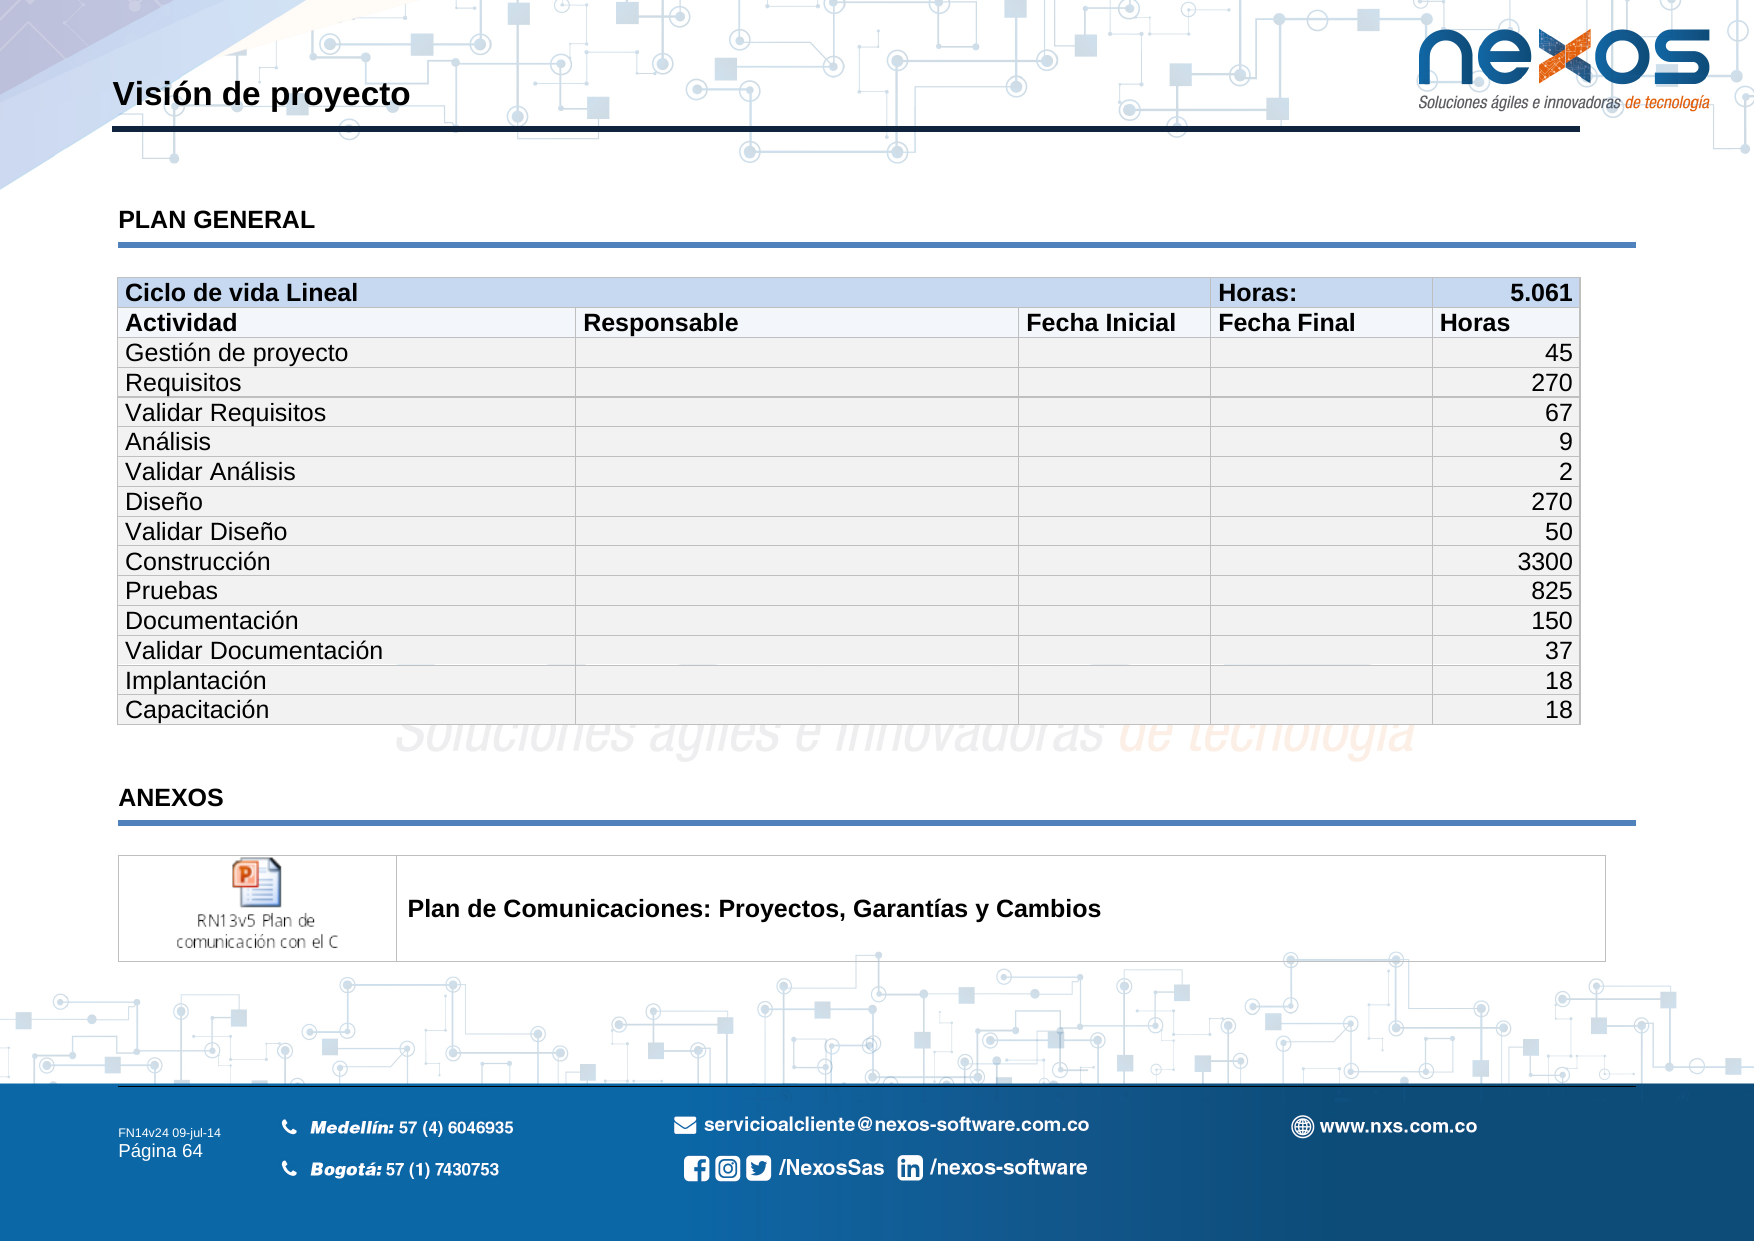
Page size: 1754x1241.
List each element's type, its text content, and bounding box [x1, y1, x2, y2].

table_cell [576, 517, 1018, 545]
table_cell Pruebas [118, 576, 575, 605]
table_cell [576, 576, 1018, 605]
table_cell Diseño [118, 487, 575, 516]
table_cell [1019, 487, 1210, 516]
table_cell [576, 368, 1018, 396]
table_cell Capacitación [118, 695, 575, 724]
table_cell 50 [1433, 517, 1579, 545]
table_cell [1211, 487, 1432, 516]
table_cell [1211, 368, 1432, 396]
table_cell 3300 [1433, 546, 1579, 575]
table_cell [1019, 576, 1210, 605]
table_header Ciclo de vida Lineal [118, 278, 576, 307]
table_cell 45 [1433, 338, 1579, 367]
table_cell Responsable [576, 308, 1018, 337]
table_cell 18 [1433, 695, 1579, 724]
text ANEXOS [118, 783, 1636, 820]
table_cell [1211, 338, 1432, 367]
table_header Plan de Comunicaciones: Proyectos, Garantías y Cambios [397, 856, 1605, 961]
table_cell Gestión de proyecto [118, 338, 575, 367]
table_cell [1211, 517, 1432, 545]
table_cell [1211, 457, 1432, 486]
table_cell Validar Diseño [118, 517, 575, 545]
table_cell 150 [1433, 606, 1579, 635]
table_cell 67 [1433, 398, 1579, 426]
table_cell [1019, 338, 1210, 367]
table_cell [1211, 546, 1432, 575]
table_cell 825 [1433, 576, 1579, 605]
picture [0, 0, 1754, 1241]
table_cell [576, 666, 1018, 694]
table_cell [1211, 398, 1432, 426]
table_cell [576, 427, 1018, 456]
table_cell [1019, 368, 1210, 396]
table_cell [576, 546, 1018, 575]
table_cell Fecha Inicial [1019, 308, 1210, 337]
table_header [1019, 278, 1210, 307]
table_cell [576, 606, 1018, 635]
table_cell Requisitos [118, 368, 575, 396]
table_cell Análisis [118, 427, 575, 456]
table_cell Validar Documentación [118, 636, 575, 664]
table_cell [1019, 398, 1210, 426]
table_cell [576, 398, 1018, 426]
table_cell Horas [1433, 308, 1579, 337]
table_cell 270 [1433, 487, 1579, 516]
table_cell [576, 338, 1018, 367]
table_cell [1019, 546, 1210, 575]
table_cell [1211, 427, 1432, 456]
table_cell [1211, 695, 1432, 724]
table_cell [1019, 517, 1210, 545]
table_header Horas: [1211, 278, 1432, 307]
text PLAN GENERAL [118, 205, 1636, 242]
table_header [119, 856, 396, 961]
table_cell [576, 695, 1018, 724]
table_cell Fecha Final [1211, 308, 1432, 337]
table_cell [576, 636, 1018, 664]
table_cell Actividad [118, 308, 575, 337]
table_cell [1211, 636, 1432, 664]
table_cell [1019, 427, 1210, 456]
table_cell Construcción [118, 546, 575, 575]
table_cell 37 [1433, 636, 1579, 664]
table_cell [1211, 576, 1432, 605]
table_cell 9 [1433, 427, 1579, 456]
table_header 5.061 [1433, 278, 1579, 307]
table_cell 18 [1433, 666, 1579, 694]
table_cell 270 [1433, 368, 1579, 396]
table_cell [1019, 636, 1210, 664]
table_cell [576, 487, 1018, 516]
table_cell Validar Análisis [118, 457, 575, 486]
table_cell Documentación [118, 606, 575, 635]
table_cell Validar Requisitos [118, 398, 575, 426]
table_cell [1019, 666, 1210, 694]
table_cell [576, 457, 1018, 486]
table_cell 2 [1433, 457, 1579, 486]
table_cell Implantación [118, 666, 575, 694]
table_header [576, 278, 1019, 307]
table_cell [1019, 606, 1210, 635]
table_cell [1019, 457, 1210, 486]
table_cell [1211, 606, 1432, 635]
table_cell [1019, 695, 1210, 724]
table_cell [1211, 666, 1432, 694]
